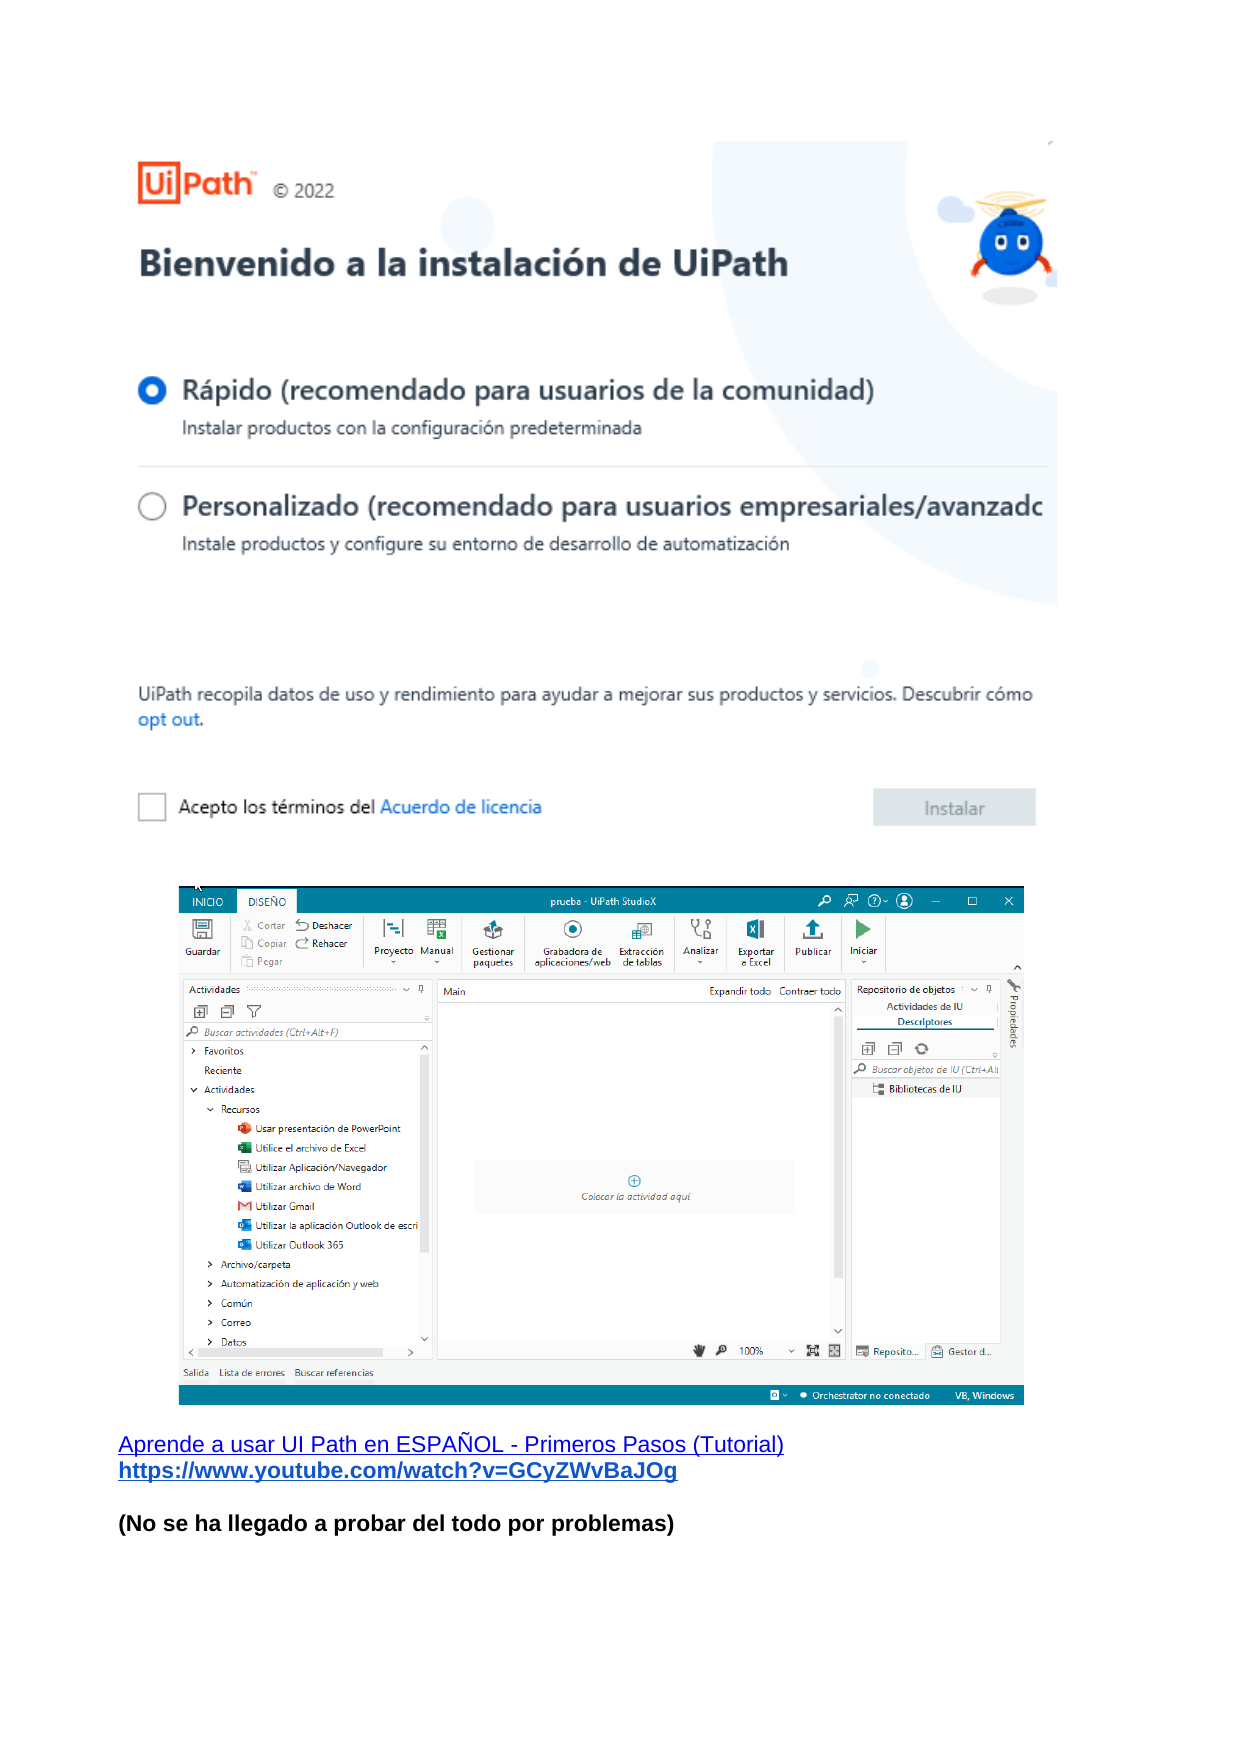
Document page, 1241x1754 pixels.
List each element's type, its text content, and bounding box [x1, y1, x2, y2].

text (No se ha llegado a probar del todo por problemas) [118, 1510, 1085, 1536]
picture [118, 141, 1058, 834]
text Aprende a usar UI Path en ESPAÑOL - Primeros Pasos (Tutorial) [118, 1431, 1085, 1457]
picture [901, 896, 907, 905]
text https://www.youtube.com/watch?v=GCyZWvBaJOg [118, 1457, 1085, 1484]
picture [178, 890, 1024, 1384]
picture [771, 1391, 778, 1399]
